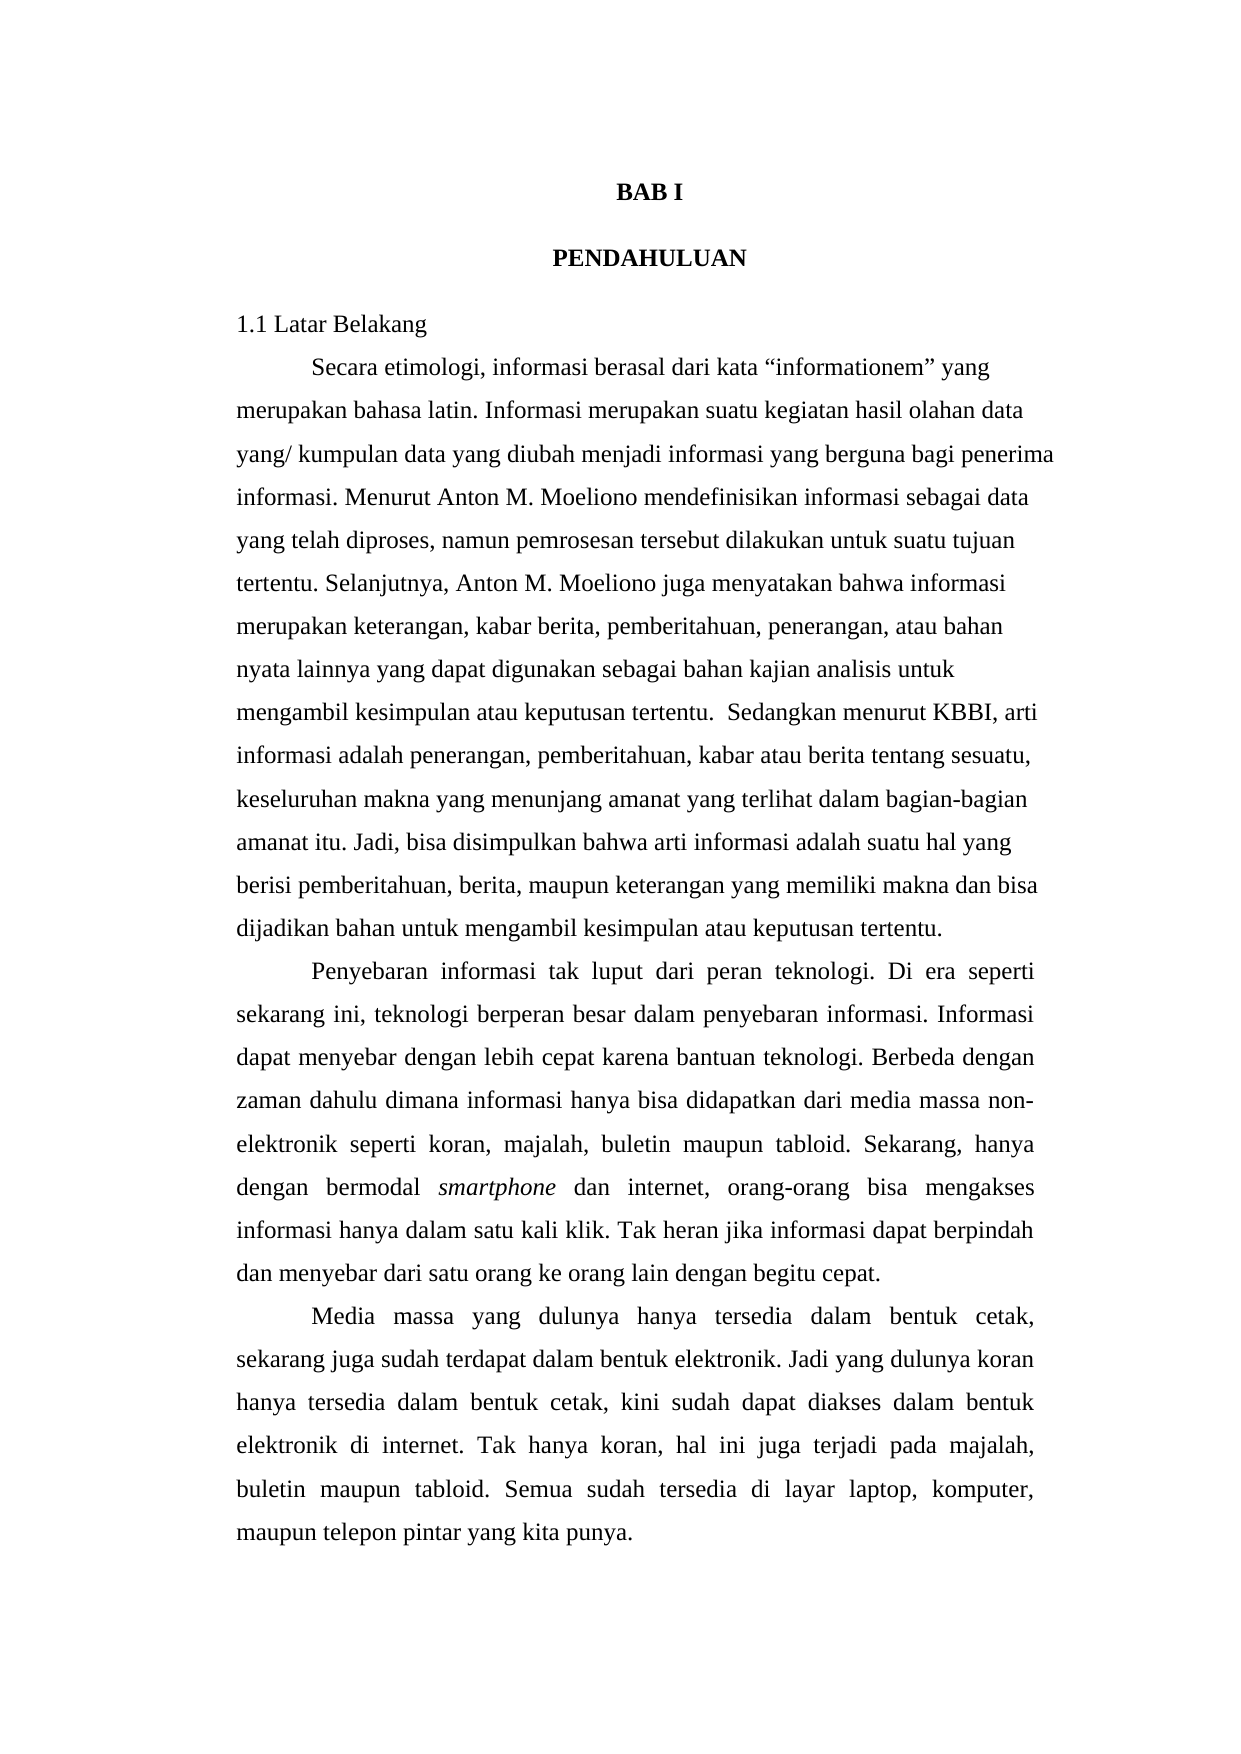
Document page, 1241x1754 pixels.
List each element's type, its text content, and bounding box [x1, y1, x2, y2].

text Secara etimologi, informasi berasal dari kata “informationem” yang merupakan bahasa latin. Informasi merupakan suatu kegiatan hasil olahan data yang/ kumpulan data yang diubah menjadi informasi yang berguna bagi penerima informasi. Menurut Anton M. Moeliono mendefinisikan informasi sebagai data yang telah diproses, namun pemrosesan tersebut dilakukan untuk suatu tujuan tertentu. Selanjutnya, Anton M. Moeliono juga menyatakan bahwa informasi merupakan keterangan, kabar berita, pemberitahuan, penerangan, atau bahan nyata lainnya yang dapat digunakan sebagai bahan kajian analisis untuk mengambil kesimpulan atau keputusan tertentu. Sedangkan menurut KBBI, arti informasi adalah penerangan, pemberitahuan, kabar atau berita tentang sesuatu, keseluruhan makna yang menunjang amanat yang terlihat dalam bagian-bagian amanat itu. Jadi, bisa disimpulkan bahwa arti informasi adalah suatu hal yang berisi pemberitahuan, berita, maupun keterangan yang memiliki makna dan bisa dijadikan bahan untuk mengambil kesimpulan atau keputusan tertentu. [236, 352, 1063, 942]
text BAB I [236, 177, 1063, 206]
text 1.1 Latar Belakang [236, 309, 1063, 338]
text PENDAHULUAN [236, 243, 1063, 272]
text Penyebaran informasi tak luput dari peran teknologi. Di era seperti sekarang ini, teknologi berperan besar dalam penyebaran informasi. Informasi dapat menyebar dengan lebih cepat karena bantuan teknologi. Berbeda dengan zaman dahulu dimana informasi hanya bisa didapatkan dari media massa non-elektronik seperti koran, majalah, buletin maupun tabloid. Sekarang, hanya dengan bermodal smartphone dan internet, orang-orang bisa mengakses informasi hanya dalam satu kali klik. Tak heran jika informasi dapat berpindah dan menyebar dari satu orang ke orang lain dengan begitu cepat. [236, 956, 1035, 1287]
text Media massa yang dulunya hanya tersedia dalam bentuk cetak, sekarang juga sudah terdapat dalam bentuk elektronik. Jadi yang dulunya koran hanya tersedia dalam bentuk cetak, kini sudah dapat diakses dalam bentuk elektronik di internet. Tak hanya koran, hal ini juga terjadi pada majalah, buletin maupun tabloid. Semua sudah tersedia di layar laptop, komputer, maupun telepon pintar yang kita punya. [236, 1301, 1035, 1546]
